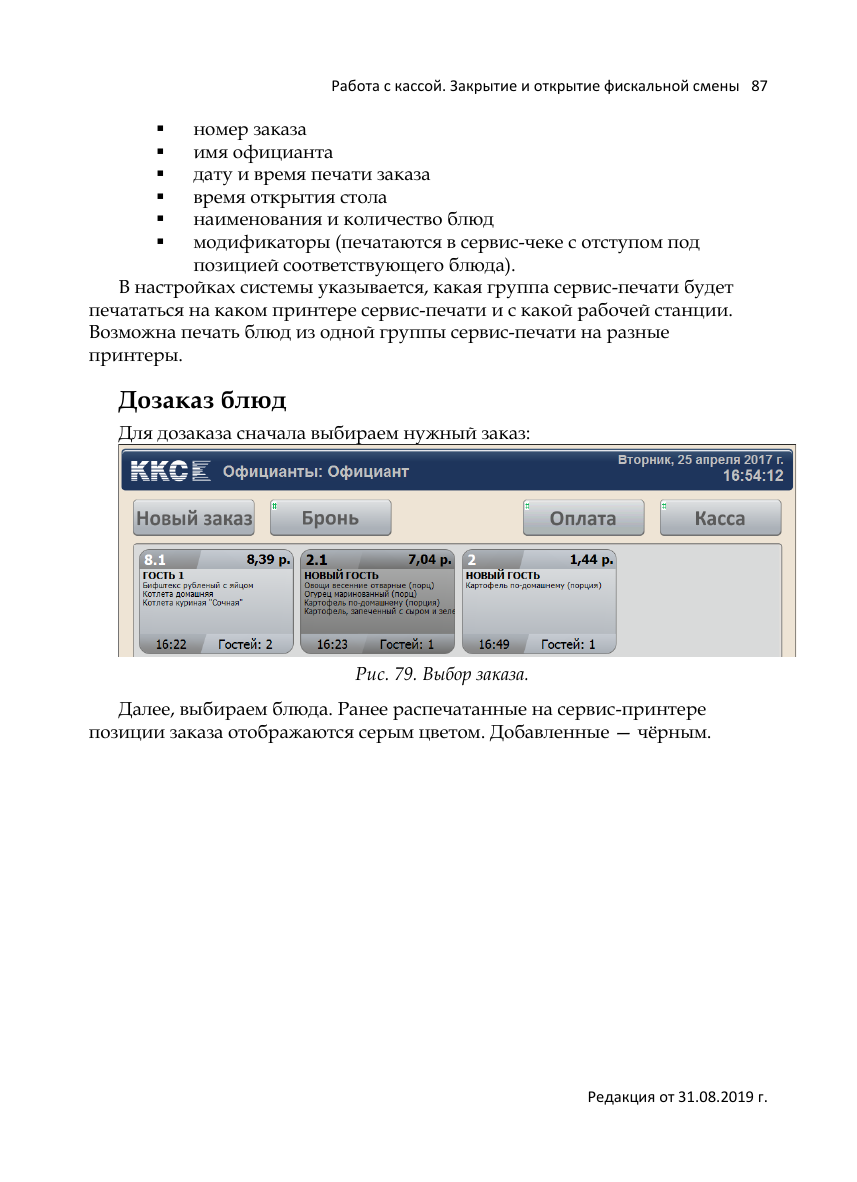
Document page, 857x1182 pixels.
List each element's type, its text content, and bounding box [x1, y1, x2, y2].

text Для дозаказа сначала выбираем нужный заказ: [89, 422, 768, 444]
text Рис. 79. Выбор заказа. [89, 663, 768, 686]
picture [118, 444, 797, 657]
text наименования и количество блюд [156, 208, 768, 231]
text В настройках системы указывается, какая группа сервис-печати будет печататься на каком принтере сервис-печати и с какой рабочей станции. Возможна печать блюд из одной группы сервис-печати на разные принтеры. [89, 276, 768, 367]
text время открытия стола [156, 186, 768, 208]
text модификаторы (печатаются в сервис-чеке с отступом под позицией соответствующего блюда). [156, 231, 768, 276]
text имя официанта [156, 141, 768, 163]
subtitle Дозаказ блюд [89, 386, 768, 416]
text дату и время печати заказа [156, 163, 768, 186]
text номер заказа [156, 118, 768, 141]
text Далее, выбираем блюда. Ранее распечатанные на сервис-принтере позиции заказа отображаются серым цветом. Добавленные — чёрным. [89, 698, 768, 744]
